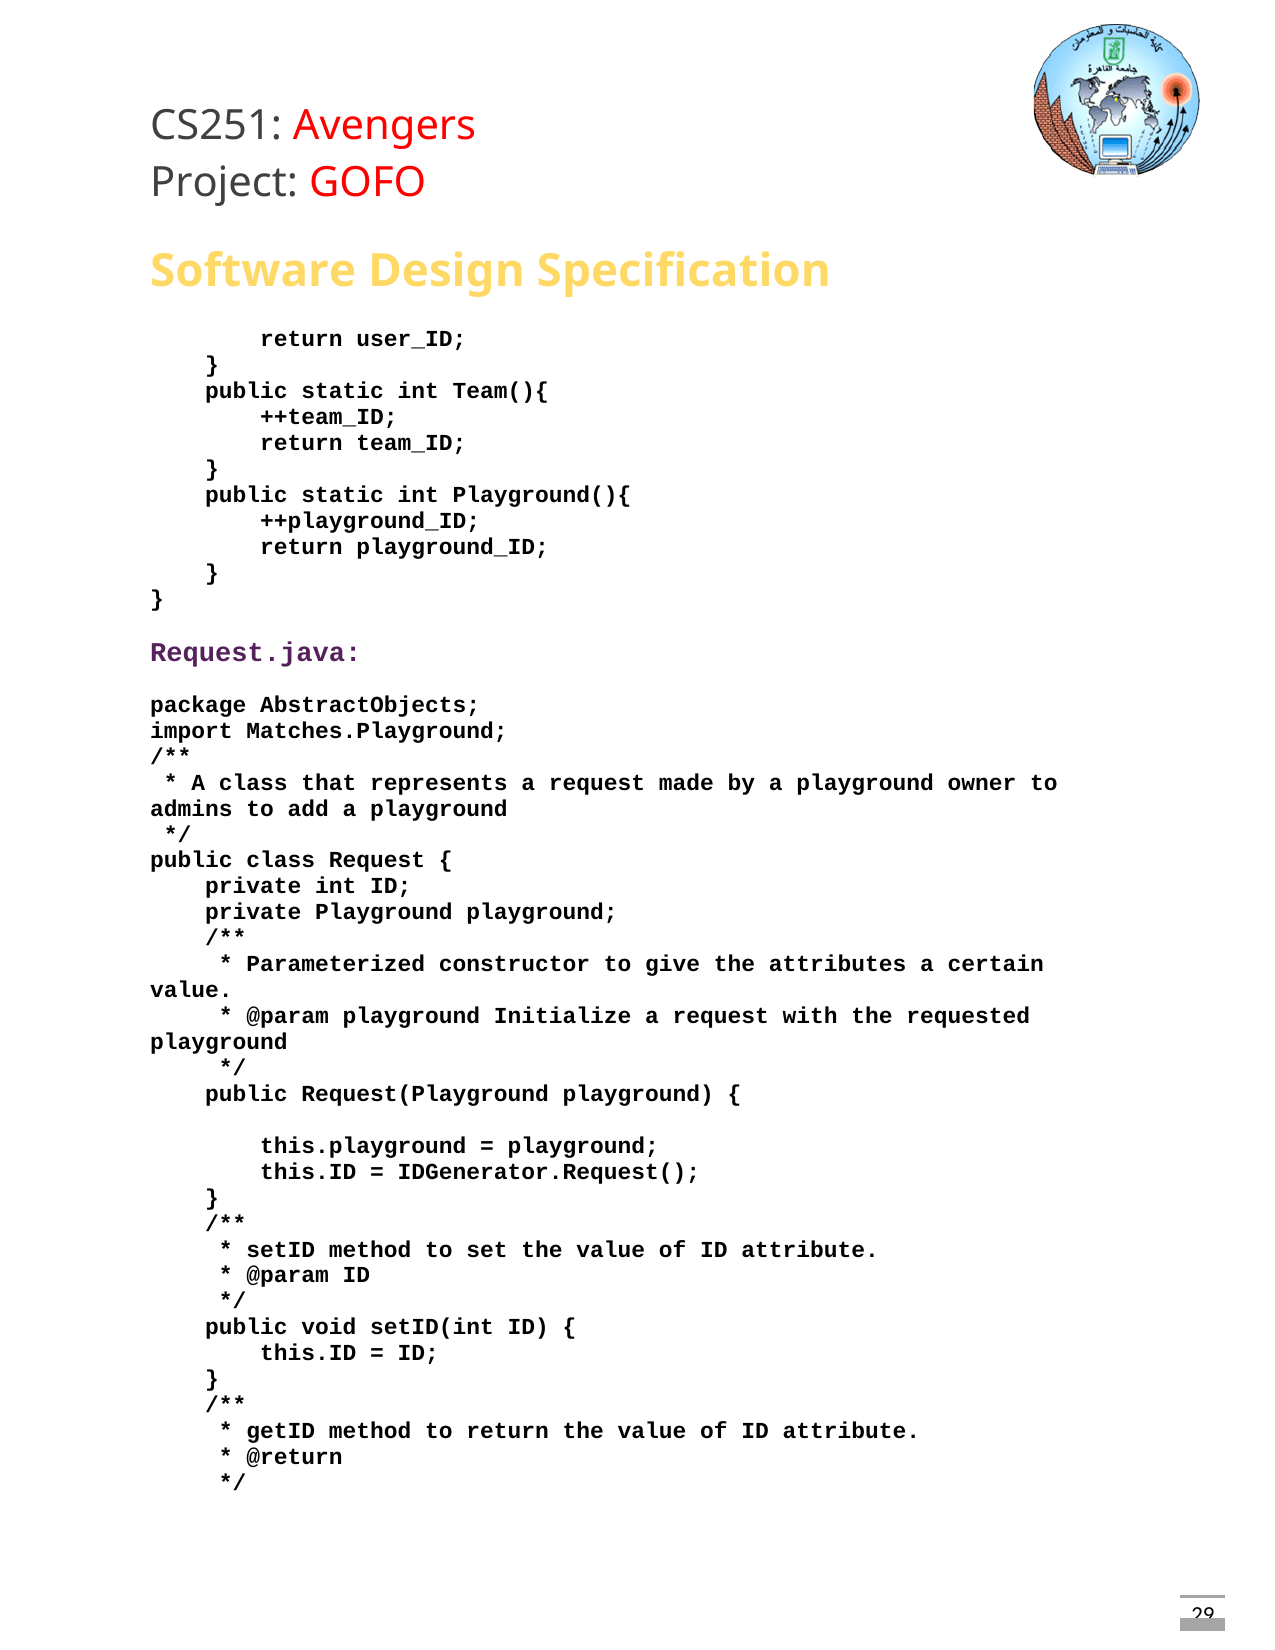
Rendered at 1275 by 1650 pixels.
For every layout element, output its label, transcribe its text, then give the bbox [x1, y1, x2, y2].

text return user_ID; [150, 328, 1125, 353]
text import Matches.Playground; [150, 719, 1125, 745]
text package AbstractObjects; [150, 693, 1125, 719]
text } [150, 1368, 1125, 1393]
picture [1033, 24, 1201, 180]
text /** [150, 927, 1125, 953]
text public void setID(int ID) { [150, 1316, 1125, 1342]
text private int ID; [150, 875, 1125, 901]
text this.playground = playground; [150, 1134, 1125, 1160]
text */ [150, 1056, 1125, 1082]
text * @return [150, 1445, 1125, 1471]
text private Playground playground; [150, 901, 1125, 927]
text */ [150, 1290, 1125, 1316]
text this.ID = IDGenerator.Request(); [150, 1160, 1125, 1186]
text } [150, 353, 1125, 379]
text * @param ID [150, 1264, 1125, 1290]
text * Parameterized constructor to give the attributes a certain value. [150, 953, 1125, 1004]
text * getID method to return the value of ID attribute. [150, 1419, 1125, 1445]
text public class Request { [150, 849, 1125, 875]
text */ [150, 1471, 1125, 1497]
text this.ID = ID; [150, 1342, 1125, 1368]
text */ [150, 823, 1125, 849]
text public static int Team(){ [150, 379, 1125, 405]
text } [150, 587, 1125, 613]
text * @param playground Initialize a request with the requested playground [150, 1004, 1125, 1056]
text } [150, 1186, 1125, 1212]
text } [150, 561, 1125, 587]
text public static int Playground(){ [150, 483, 1125, 509]
text return playground_ID; [150, 535, 1125, 561]
text /** [150, 745, 1125, 771]
text * setID method to set the value of ID attribute. [150, 1238, 1125, 1264]
text return team_ID; [150, 431, 1125, 457]
text public Request(Playground playground) { [150, 1082, 1125, 1108]
text * A class that represents a request made by a playground owner to admins to add a playground [150, 771, 1125, 823]
text Request.java: [150, 639, 1125, 669]
text } [150, 457, 1125, 483]
text ++team_ID; [150, 405, 1125, 431]
text ++playground_ID; [150, 509, 1125, 535]
text /** [150, 1393, 1125, 1419]
text /** [150, 1212, 1125, 1238]
